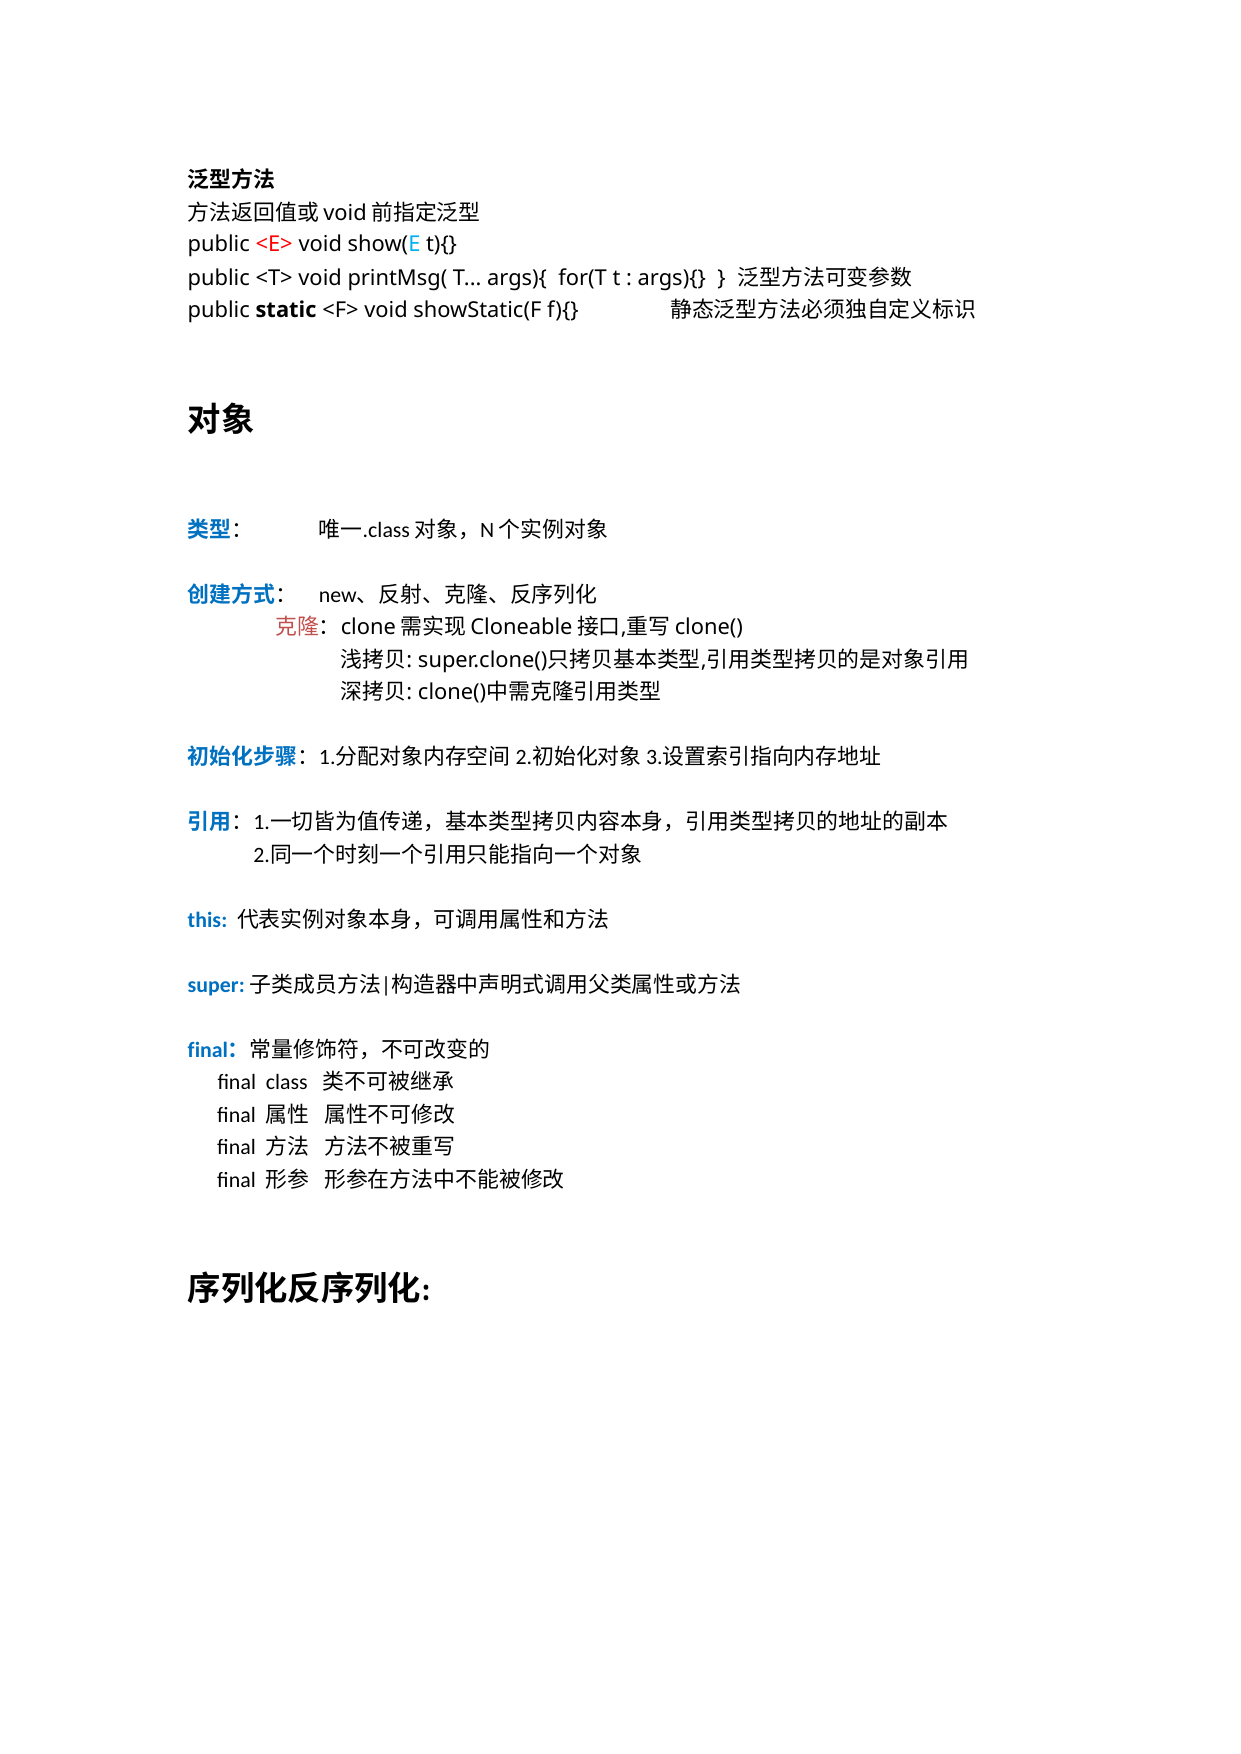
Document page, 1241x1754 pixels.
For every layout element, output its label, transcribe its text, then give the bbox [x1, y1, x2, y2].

text 创建方式： new、反射、克隆、反序列化 [187, 576, 1053, 609]
text final：常量修饰符，不可改变的 [187, 1031, 1053, 1064]
text public static <F> void showStatic(F f){} 静态泛型方法必须独自定义标识 [187, 292, 1053, 324]
subtitle 对象 [187, 384, 1053, 449]
text 2.同一个时刻一个引用只能指向一个对象 [187, 836, 1053, 869]
text 类型： 唯一.class对象，N个实例对象 [187, 511, 1053, 544]
text 引用：1.一切皆为值传递，基本类型拷贝内容本身，引用类型拷贝的地址的副本 [187, 804, 1053, 836]
text super: 子类成员方法|构造器中声明式调用父类属性或方法 [187, 966, 1053, 999]
text final class 类不可被继承 [187, 1064, 1053, 1096]
text final 形参 形参在方法中不能被修改 [187, 1161, 1053, 1194]
text 方法返回值或void前指定泛型 [187, 194, 1053, 227]
text this: 代表实例对象本身，可调用属性和方法 [187, 901, 1053, 934]
text 深拷贝: clone()中需克隆引用类型 [187, 674, 1053, 706]
text 克隆：clone需实现Cloneable接口,重写clone() [231, 609, 1053, 641]
text final 方法 方法不被重写 [187, 1129, 1053, 1161]
text public <E> void show(E t){} [187, 227, 1053, 259]
text 泛型方法 [187, 162, 1053, 194]
text 初始化步骤：1.分配对象内存空间 2.初始化对象3.设置索引指向内存地址 [187, 739, 1053, 771]
subtitle 序列化反序列化: [187, 1253, 1053, 1318]
text final 属性 属性不可修改 [187, 1096, 1053, 1129]
text public <T> void printMsg( T... args){ for(T t : args){} } 泛型方法可变参数 [187, 259, 1053, 292]
text 浅拷贝: super.clone()只拷贝基本类型,引用类型拷贝的是对象引用 [187, 641, 1053, 674]
